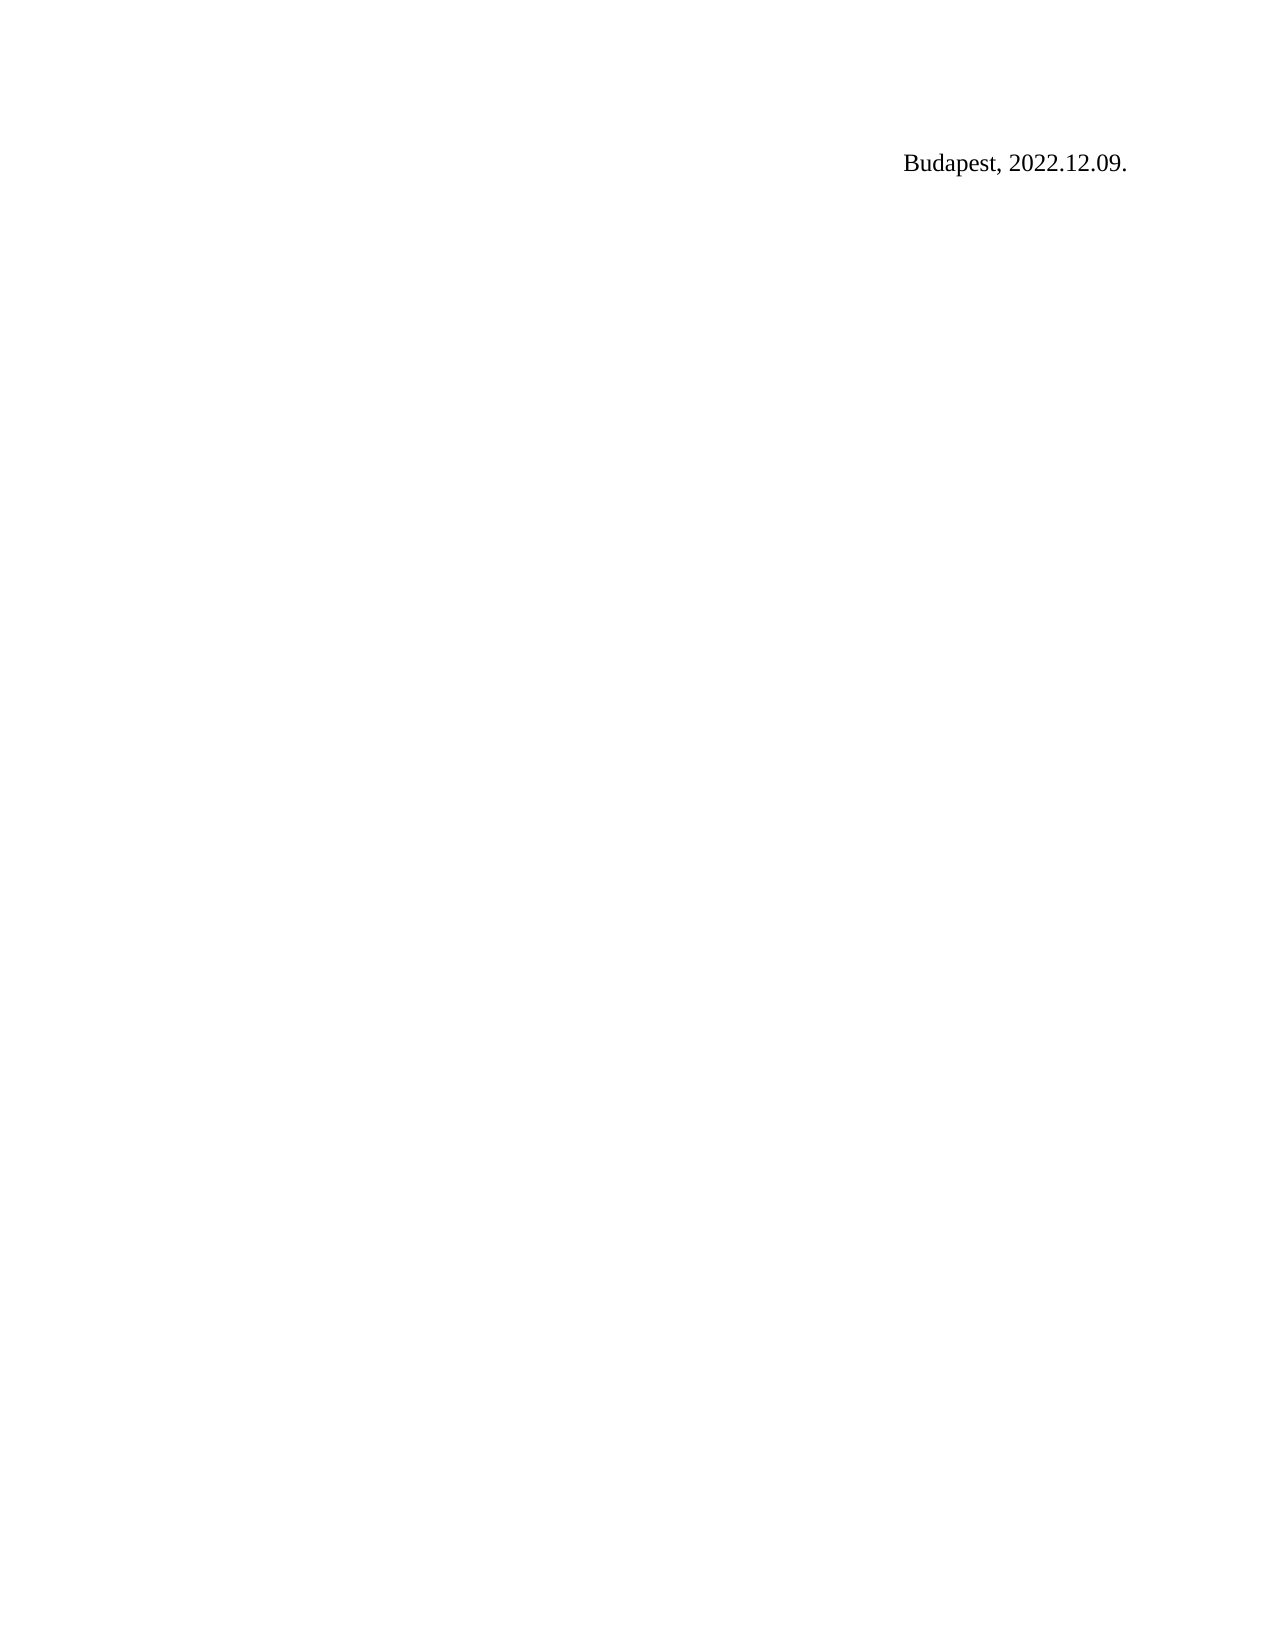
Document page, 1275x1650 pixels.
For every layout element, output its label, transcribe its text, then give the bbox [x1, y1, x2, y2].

text Budapest, 2022.12.09. [207, 148, 1127, 176]
